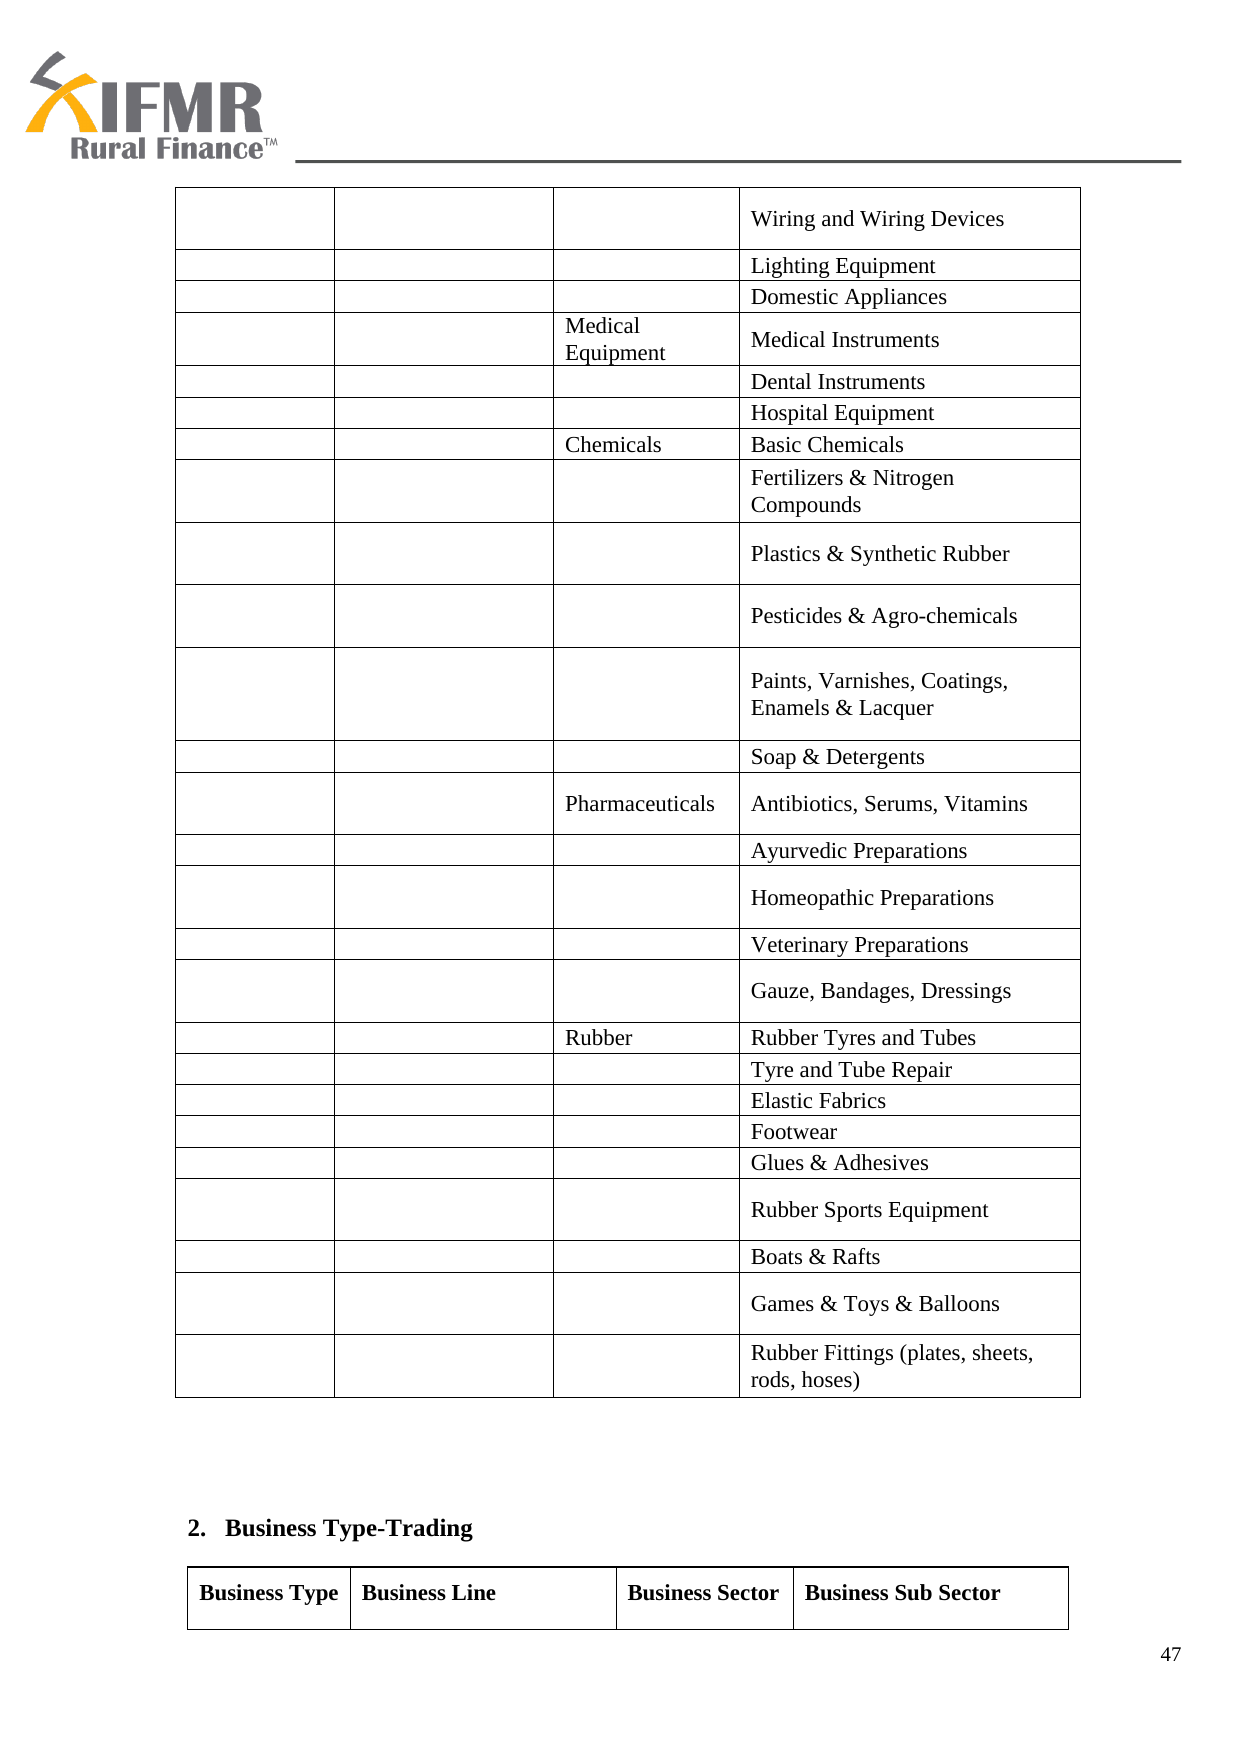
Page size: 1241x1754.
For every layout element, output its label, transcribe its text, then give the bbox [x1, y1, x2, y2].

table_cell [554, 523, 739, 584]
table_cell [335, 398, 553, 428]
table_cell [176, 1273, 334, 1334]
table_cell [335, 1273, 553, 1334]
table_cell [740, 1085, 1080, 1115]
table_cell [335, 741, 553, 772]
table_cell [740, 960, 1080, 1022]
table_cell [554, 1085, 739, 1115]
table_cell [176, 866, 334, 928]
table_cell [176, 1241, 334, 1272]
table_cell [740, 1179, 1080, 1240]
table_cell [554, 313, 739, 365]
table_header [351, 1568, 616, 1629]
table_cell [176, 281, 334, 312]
list Business Type-Trading [187, 1513, 1181, 1541]
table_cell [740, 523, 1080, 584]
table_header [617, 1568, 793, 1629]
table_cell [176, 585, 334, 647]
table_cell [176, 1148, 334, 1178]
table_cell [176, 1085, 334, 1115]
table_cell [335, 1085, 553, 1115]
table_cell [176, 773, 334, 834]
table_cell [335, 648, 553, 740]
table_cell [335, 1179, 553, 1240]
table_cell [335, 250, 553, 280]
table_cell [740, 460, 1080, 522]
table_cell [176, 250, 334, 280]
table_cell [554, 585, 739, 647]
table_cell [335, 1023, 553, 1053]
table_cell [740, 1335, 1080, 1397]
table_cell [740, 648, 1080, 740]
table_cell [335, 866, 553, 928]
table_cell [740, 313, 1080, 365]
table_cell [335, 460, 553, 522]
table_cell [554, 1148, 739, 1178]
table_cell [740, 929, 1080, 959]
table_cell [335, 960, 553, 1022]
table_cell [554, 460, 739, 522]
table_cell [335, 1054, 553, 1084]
picture [18, 45, 284, 166]
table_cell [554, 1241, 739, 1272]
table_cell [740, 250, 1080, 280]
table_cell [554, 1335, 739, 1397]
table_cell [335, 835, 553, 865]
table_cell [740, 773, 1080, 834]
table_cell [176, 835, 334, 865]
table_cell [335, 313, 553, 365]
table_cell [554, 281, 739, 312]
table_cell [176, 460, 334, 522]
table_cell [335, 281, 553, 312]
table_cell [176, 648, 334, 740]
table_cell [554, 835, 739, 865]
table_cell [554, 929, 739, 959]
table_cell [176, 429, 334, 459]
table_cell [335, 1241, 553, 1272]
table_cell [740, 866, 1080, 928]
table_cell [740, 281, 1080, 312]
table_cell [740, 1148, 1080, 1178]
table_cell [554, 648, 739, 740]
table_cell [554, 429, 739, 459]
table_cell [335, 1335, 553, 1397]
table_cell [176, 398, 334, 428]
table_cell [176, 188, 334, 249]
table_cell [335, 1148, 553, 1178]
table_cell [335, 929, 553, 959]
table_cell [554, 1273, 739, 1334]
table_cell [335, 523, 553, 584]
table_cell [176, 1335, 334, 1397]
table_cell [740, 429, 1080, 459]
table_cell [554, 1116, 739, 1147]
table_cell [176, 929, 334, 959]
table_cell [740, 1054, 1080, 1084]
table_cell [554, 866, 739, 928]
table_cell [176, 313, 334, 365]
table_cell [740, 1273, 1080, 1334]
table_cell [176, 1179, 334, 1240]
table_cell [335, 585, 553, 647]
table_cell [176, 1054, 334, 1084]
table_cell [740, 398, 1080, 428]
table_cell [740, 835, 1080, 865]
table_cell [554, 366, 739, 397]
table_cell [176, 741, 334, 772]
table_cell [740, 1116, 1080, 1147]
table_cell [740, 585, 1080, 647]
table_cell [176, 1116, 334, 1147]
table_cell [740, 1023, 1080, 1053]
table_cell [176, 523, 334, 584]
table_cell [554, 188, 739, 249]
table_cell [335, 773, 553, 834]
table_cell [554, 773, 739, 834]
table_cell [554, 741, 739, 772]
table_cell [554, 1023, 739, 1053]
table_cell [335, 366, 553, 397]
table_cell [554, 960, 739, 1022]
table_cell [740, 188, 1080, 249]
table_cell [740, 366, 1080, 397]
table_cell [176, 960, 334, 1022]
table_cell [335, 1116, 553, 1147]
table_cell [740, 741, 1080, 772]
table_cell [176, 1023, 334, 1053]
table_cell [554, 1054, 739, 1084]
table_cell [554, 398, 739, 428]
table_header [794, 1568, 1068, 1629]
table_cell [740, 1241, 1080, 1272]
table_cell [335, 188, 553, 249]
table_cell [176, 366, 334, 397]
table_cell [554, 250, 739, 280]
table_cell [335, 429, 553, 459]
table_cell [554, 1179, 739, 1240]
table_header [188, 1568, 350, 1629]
